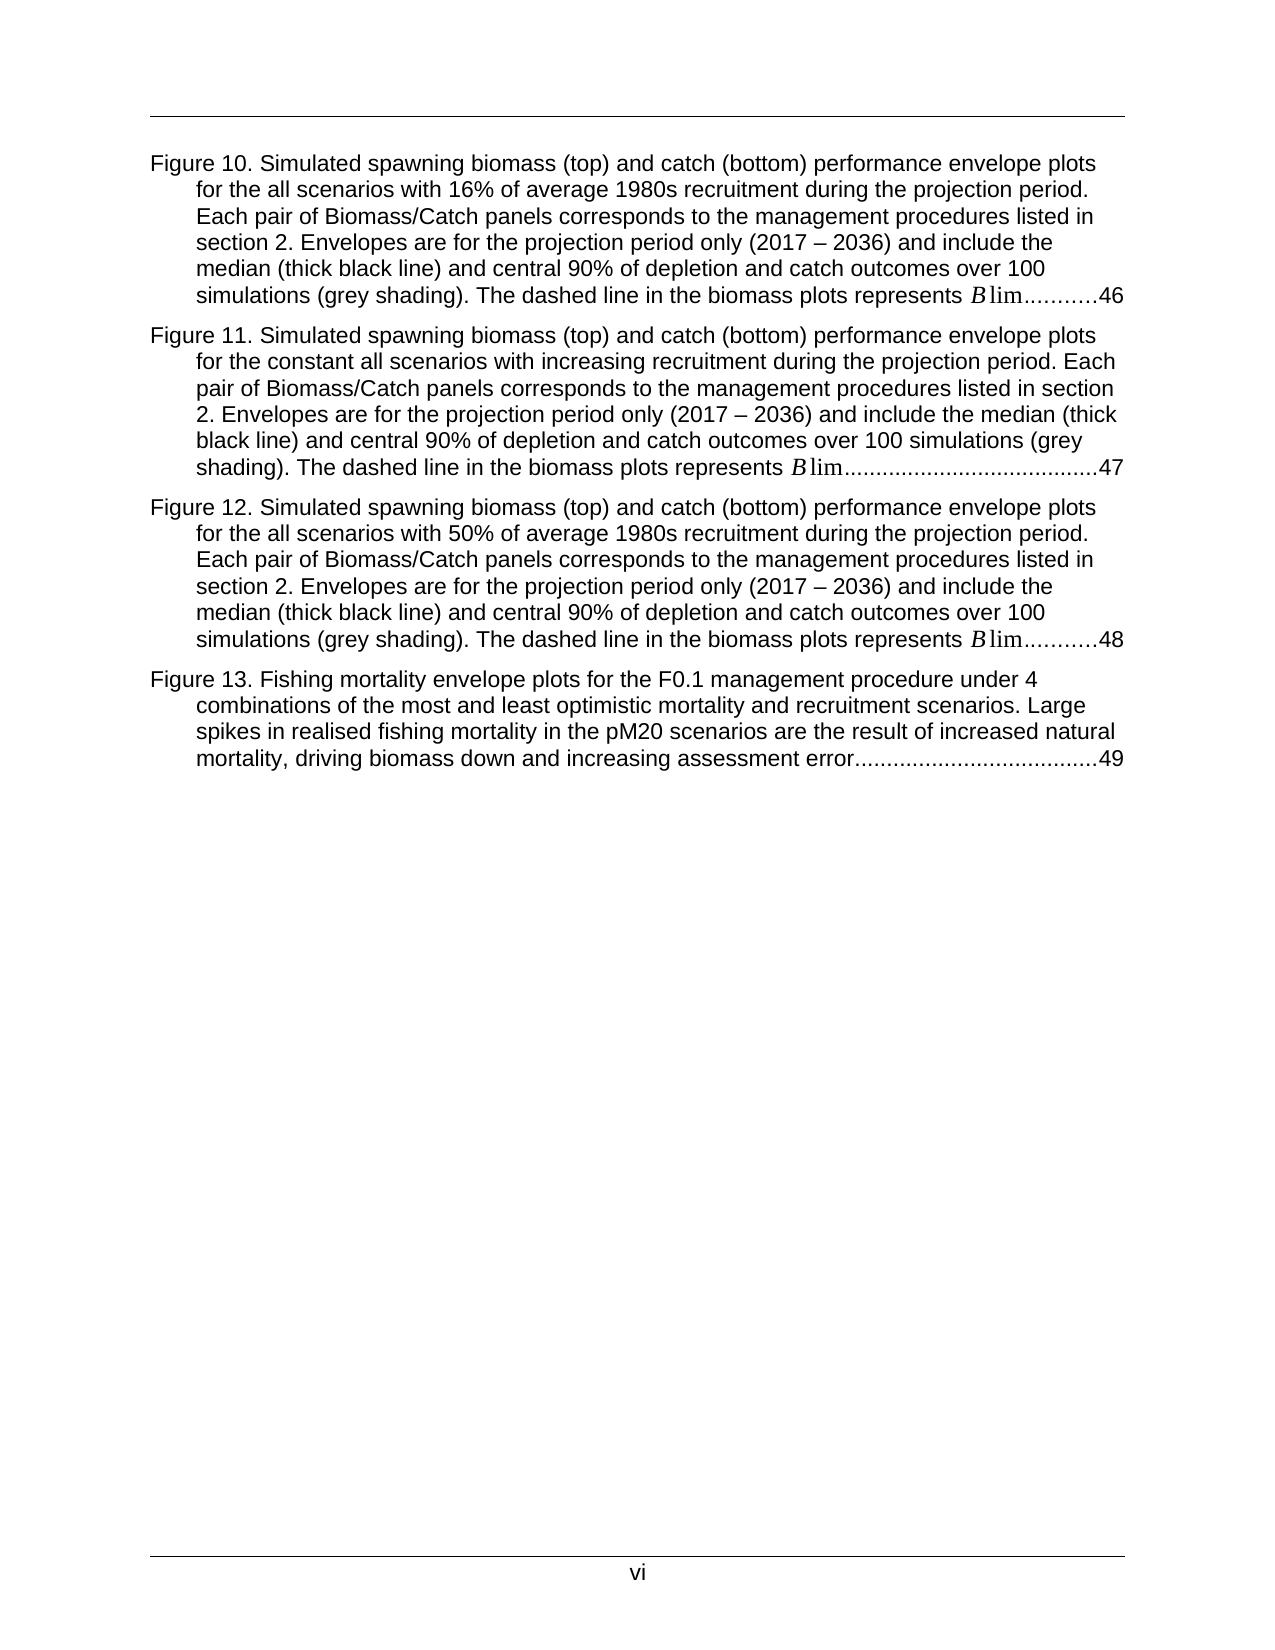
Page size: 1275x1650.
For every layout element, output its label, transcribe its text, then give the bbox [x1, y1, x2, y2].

text Figure 12. Simulated spawning biomass (top) and catch (bottom) performance envelope plots for the all scenarios with 50% of average 1980s recruitment during the projection period. Each pair of Biomass/Catch panels corresponds to the management procedures listed in section 2. Envelopes are for the projection period only (2017 – 2036) and include the median (thick black line) and central 90% of depletion and catch outcomes over 100 simulations (grey shading). The dashed line in the biomass plots represents . 48 [150, 494, 1125, 653]
text Figure 11. Simulated spawning biomass (top) and catch (bottom) performance envelope plots for the constant all scenarios with increasing recruitment during the projection period. Each pair of Biomass/Catch panels corresponds to the management procedures listed in section 2. Envelopes are for the projection period only (2017 – 2036) and include the median (thick black line) and central 90% of depletion and catch outcomes over 100 simulations (grey shading). The dashed line in the biomass plots represents . 47 [150, 322, 1125, 481]
text Figure 13. Fishing mortality envelope plots for the F0.1 management procedure under 4 combinations of the most and least optimistic mortality and recruitment scenarios. Large spikes in realised fishing mortality in the pM20 scenarios are the result of increased natural mortality, driving biomass down and increasing assessment error. 49 [150, 666, 1125, 771]
text Figure 10. Simulated spawning biomass (top) and catch (bottom) performance envelope plots for the all scenarios with 16% of average 1980s recruitment during the projection period. Each pair of Biomass/Catch panels corresponds to the management procedures listed in section 2. Envelopes are for the projection period only (2017 – 2036) and include the median (thick black line) and central 90% of depletion and catch outcomes over 100 simulations (grey shading). The dashed line in the biomass plots represents . 46 [150, 150, 1125, 309]
